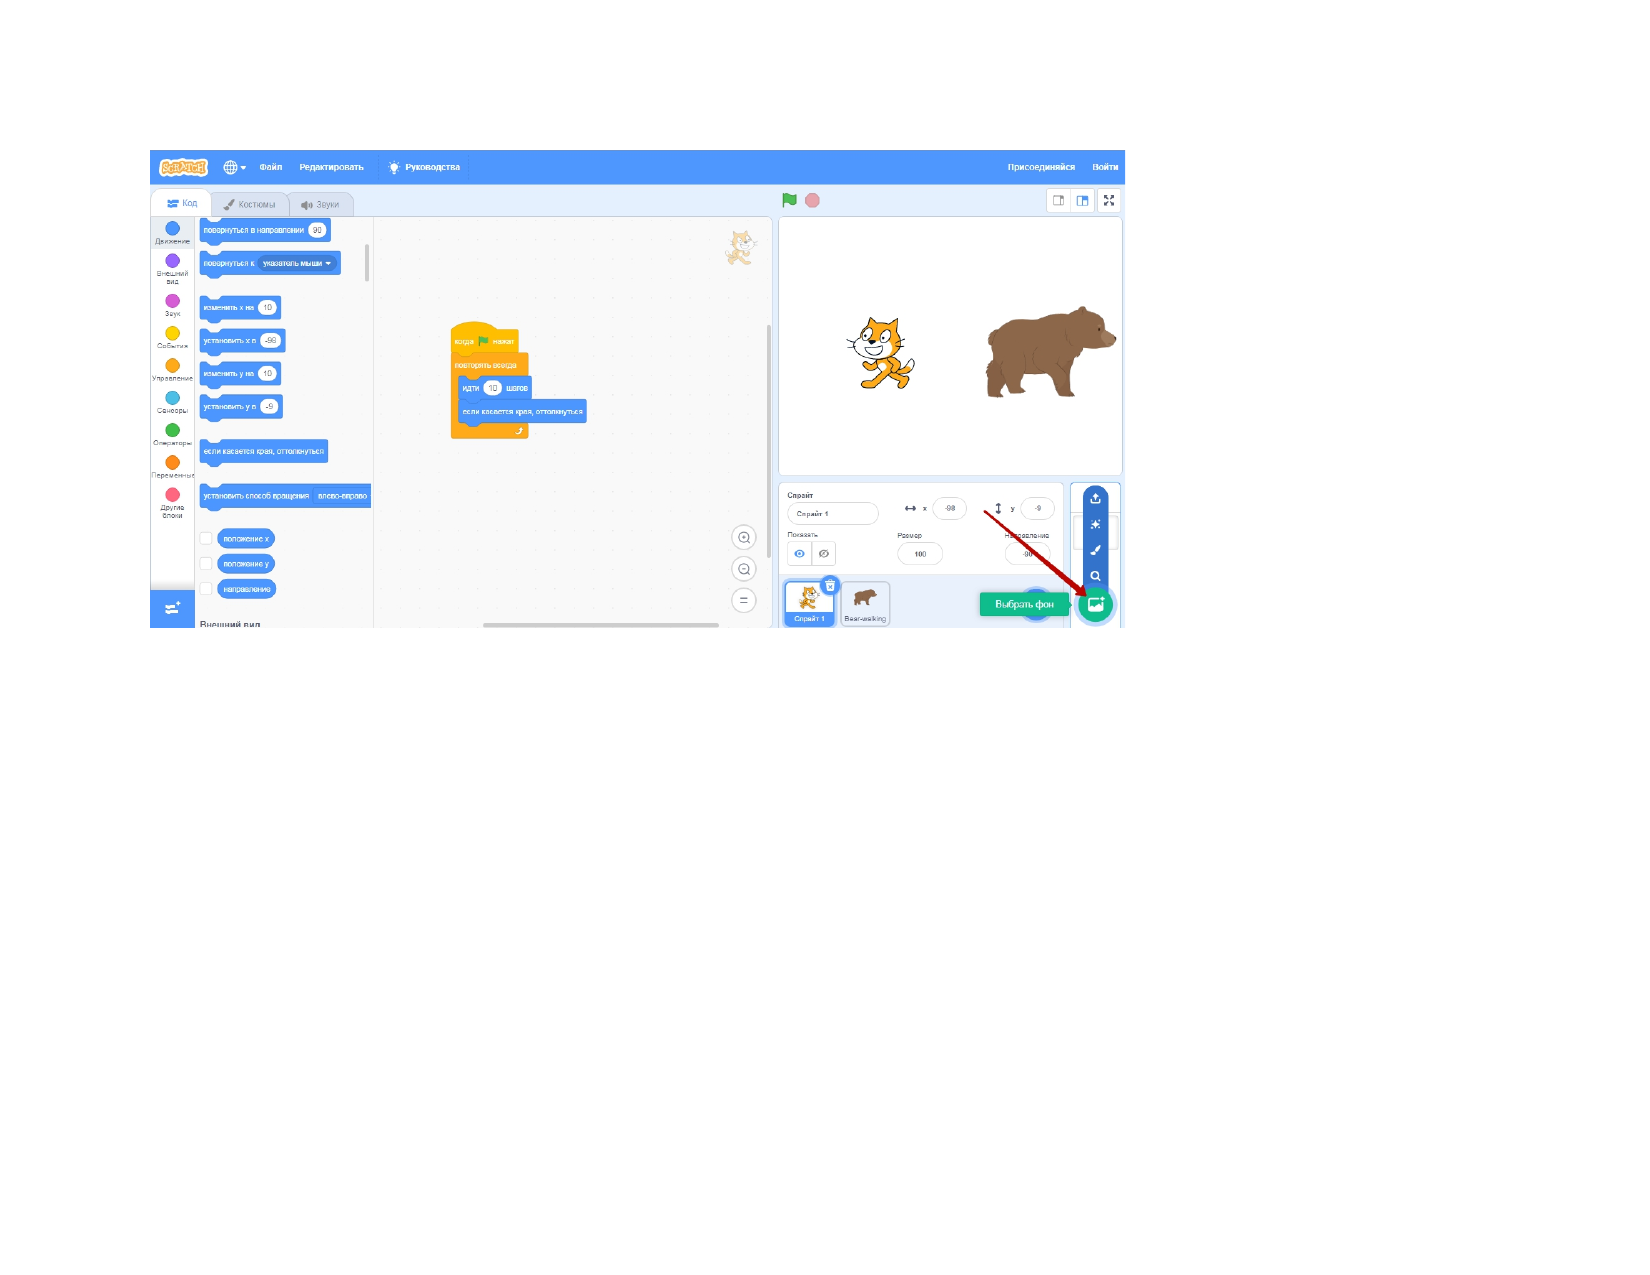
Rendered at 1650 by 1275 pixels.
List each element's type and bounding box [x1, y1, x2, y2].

picture [150, 150, 1125, 628]
